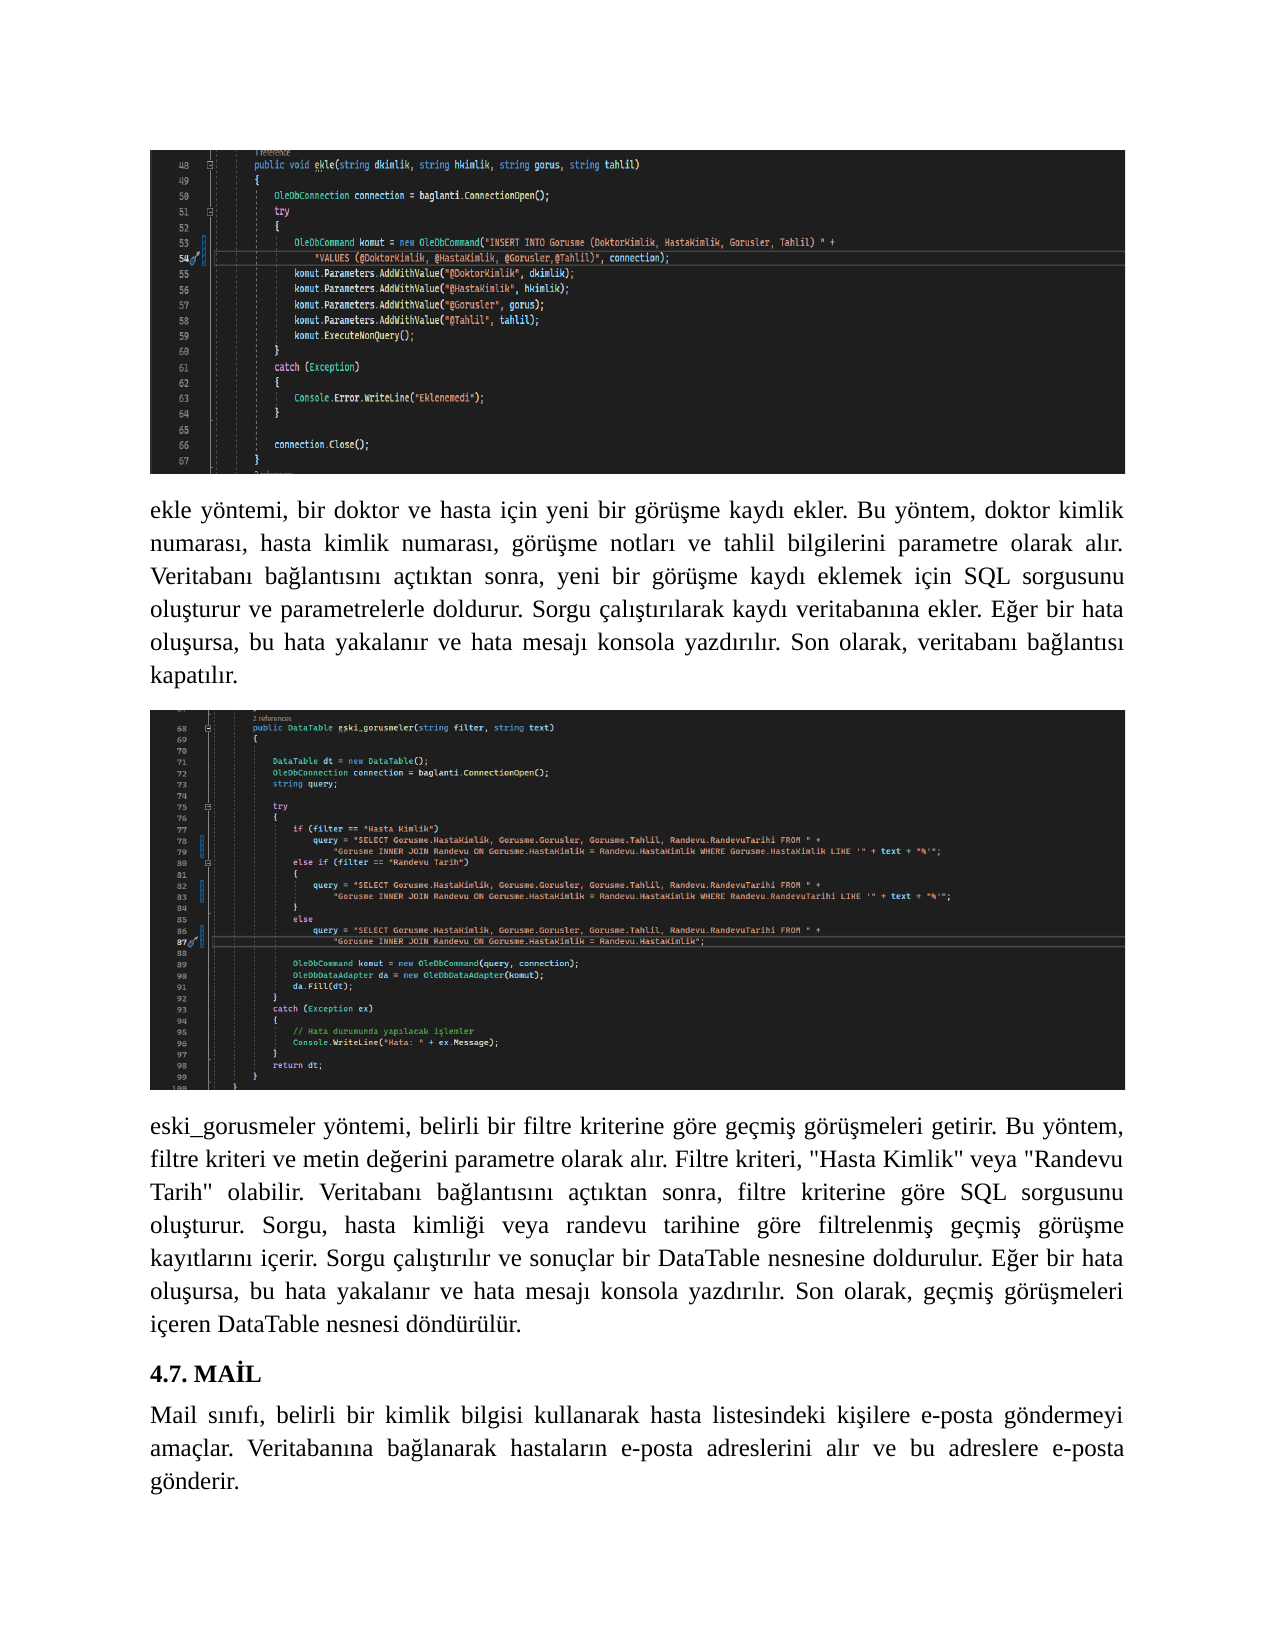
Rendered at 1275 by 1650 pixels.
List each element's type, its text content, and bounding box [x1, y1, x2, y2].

text Mail sınıfı, belirli bir kimlik bilgisi kullanarak hasta listesindeki kişilere e-posta göndermeyi amaçlar. Veritabanına bağlanarak hastaların e-posta adreslerini alır ve bu adreslere e-posta gönderir. [150, 1400, 1125, 1495]
picture [150, 710, 1125, 1090]
text ekle yöntemi, bir doktor ve hasta için yeni bir görüşme kaydı ekler. Bu yöntem, doktor kimlik numarası, hasta kimlik numarası, görüşme notları ve tahlil bilgilerini parametre olarak alır. Veritabanı bağlantısını açtıktan sonra, yeni bir görüşme kaydı eklemek için SQL sorgusunu oluşturur ve parametrelerle doldurur. Sorgu çalıştırılarak kaydı veritabanına ekler. Eğer bir hata oluşursa, bu hata yakalanır ve hata mesajı konsola yazdırılır. Son olarak, veritabanı bağlantısı kapatılır. [150, 495, 1125, 689]
picture [150, 150, 1125, 474]
subtitle 4.7. MAİL [150, 1359, 1125, 1388]
text eski_gorusmeler yöntemi, belirli bir filtre kriterine göre geçmiş görüşmeleri getirir. Bu yöntem, filtre kriteri ve metin değerini parametre olarak alır. Filtre kriteri, "Hasta Kimlik" veya "Randevu Tarih" olabilir. Veritabanı bağlantısını açtıktan sonra, filtre kriterine göre SQL sorgusunu oluşturur. Sorgu, hasta kimliği veya randevu tarihine göre filtrelenmiş geçmiş görüşme kayıtlarını içerir. Sorgu çalıştırılır ve sonuçlar bir DataTable nesnesine doldurulur. Eğer bir hata oluşursa, bu hata yakalanır ve hata mesajı konsola yazdırılır. Son olarak, geçmiş görüşmeleri içeren DataTable nesnesi döndürülür. [150, 1111, 1125, 1338]
